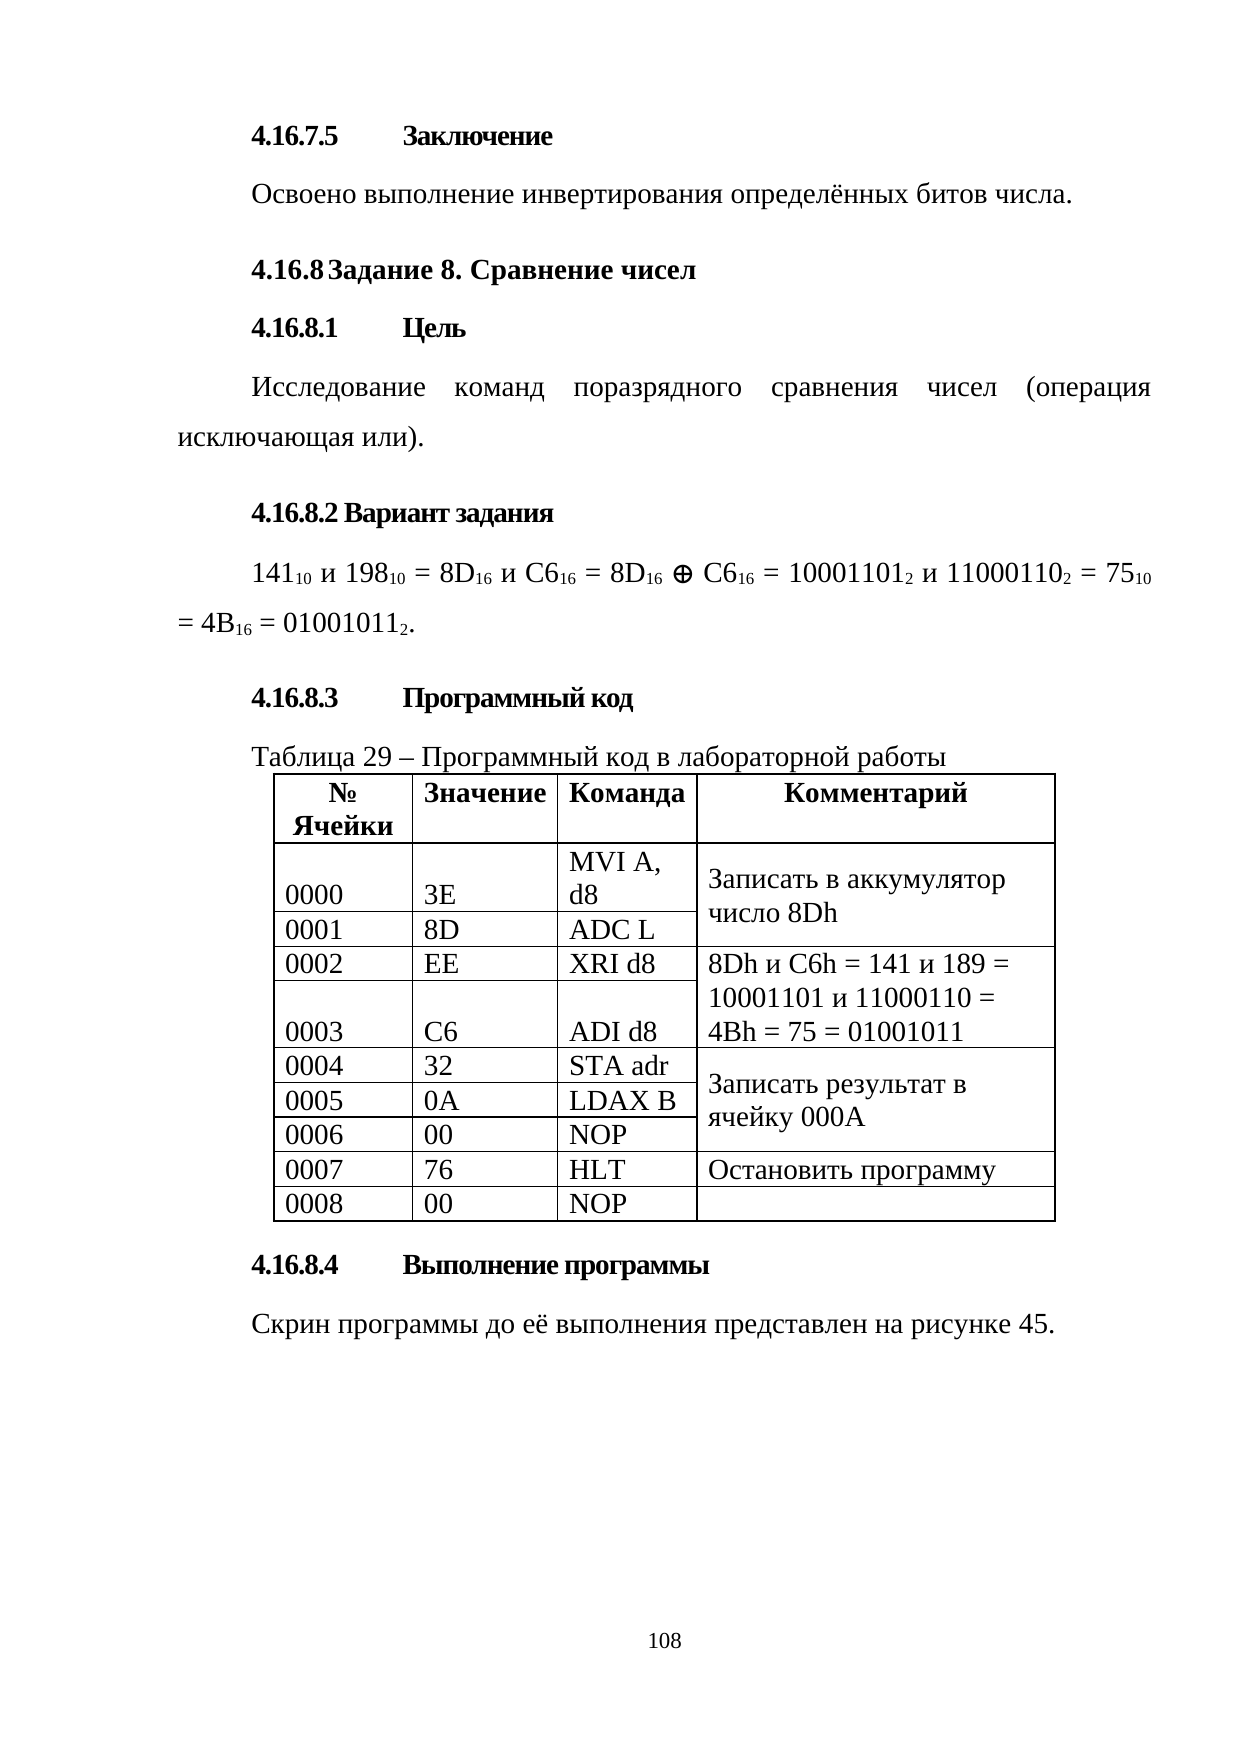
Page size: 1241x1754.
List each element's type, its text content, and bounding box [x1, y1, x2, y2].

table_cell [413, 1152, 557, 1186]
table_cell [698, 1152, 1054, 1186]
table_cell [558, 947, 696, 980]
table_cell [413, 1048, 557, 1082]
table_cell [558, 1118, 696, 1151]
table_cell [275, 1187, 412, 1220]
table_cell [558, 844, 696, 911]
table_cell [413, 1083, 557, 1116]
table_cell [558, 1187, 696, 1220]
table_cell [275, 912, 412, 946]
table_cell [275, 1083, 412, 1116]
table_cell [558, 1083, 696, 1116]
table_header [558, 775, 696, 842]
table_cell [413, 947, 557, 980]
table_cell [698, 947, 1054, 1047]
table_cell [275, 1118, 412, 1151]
title 4.16.7.5 Заключение [177, 118, 1152, 152]
title 4.16.8.2 Вариант задания [177, 495, 1152, 528]
subtitle Задание 8. Сравнение чисел [177, 252, 1152, 286]
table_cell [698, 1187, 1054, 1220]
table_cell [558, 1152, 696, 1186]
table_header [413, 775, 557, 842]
text Скрин программы до её выполнения представлен на рисунке 45. [177, 1306, 1152, 1339]
text Исследование команд поразрядного сравнения чисел (операция исключающая или). [177, 369, 1152, 453]
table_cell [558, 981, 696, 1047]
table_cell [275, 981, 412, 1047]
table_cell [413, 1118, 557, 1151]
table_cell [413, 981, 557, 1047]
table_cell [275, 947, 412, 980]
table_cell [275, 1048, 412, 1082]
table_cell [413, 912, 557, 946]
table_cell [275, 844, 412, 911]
text 14110 и 19810 = 8D16 и C616 = 8D16 ⊕ C616 = 100011012 и 110001102 = 7510 = 4B16 = 010010112. [177, 553, 1152, 639]
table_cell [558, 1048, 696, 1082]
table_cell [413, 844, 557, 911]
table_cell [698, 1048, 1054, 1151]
text Таблица 29 – Программный код в лабораторной работы [177, 739, 1152, 773]
text Освоено выполнение инвертирования определённых битов числа. [177, 177, 1152, 210]
title 4.16.8.1 Цель [177, 311, 1152, 344]
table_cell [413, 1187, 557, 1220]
title 4.16.8.4 Выполнение программы [177, 1247, 1152, 1281]
title 4.16.8.3 Программный код [177, 681, 1152, 714]
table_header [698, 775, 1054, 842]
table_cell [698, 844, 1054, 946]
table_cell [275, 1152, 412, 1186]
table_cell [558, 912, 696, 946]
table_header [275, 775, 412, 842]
